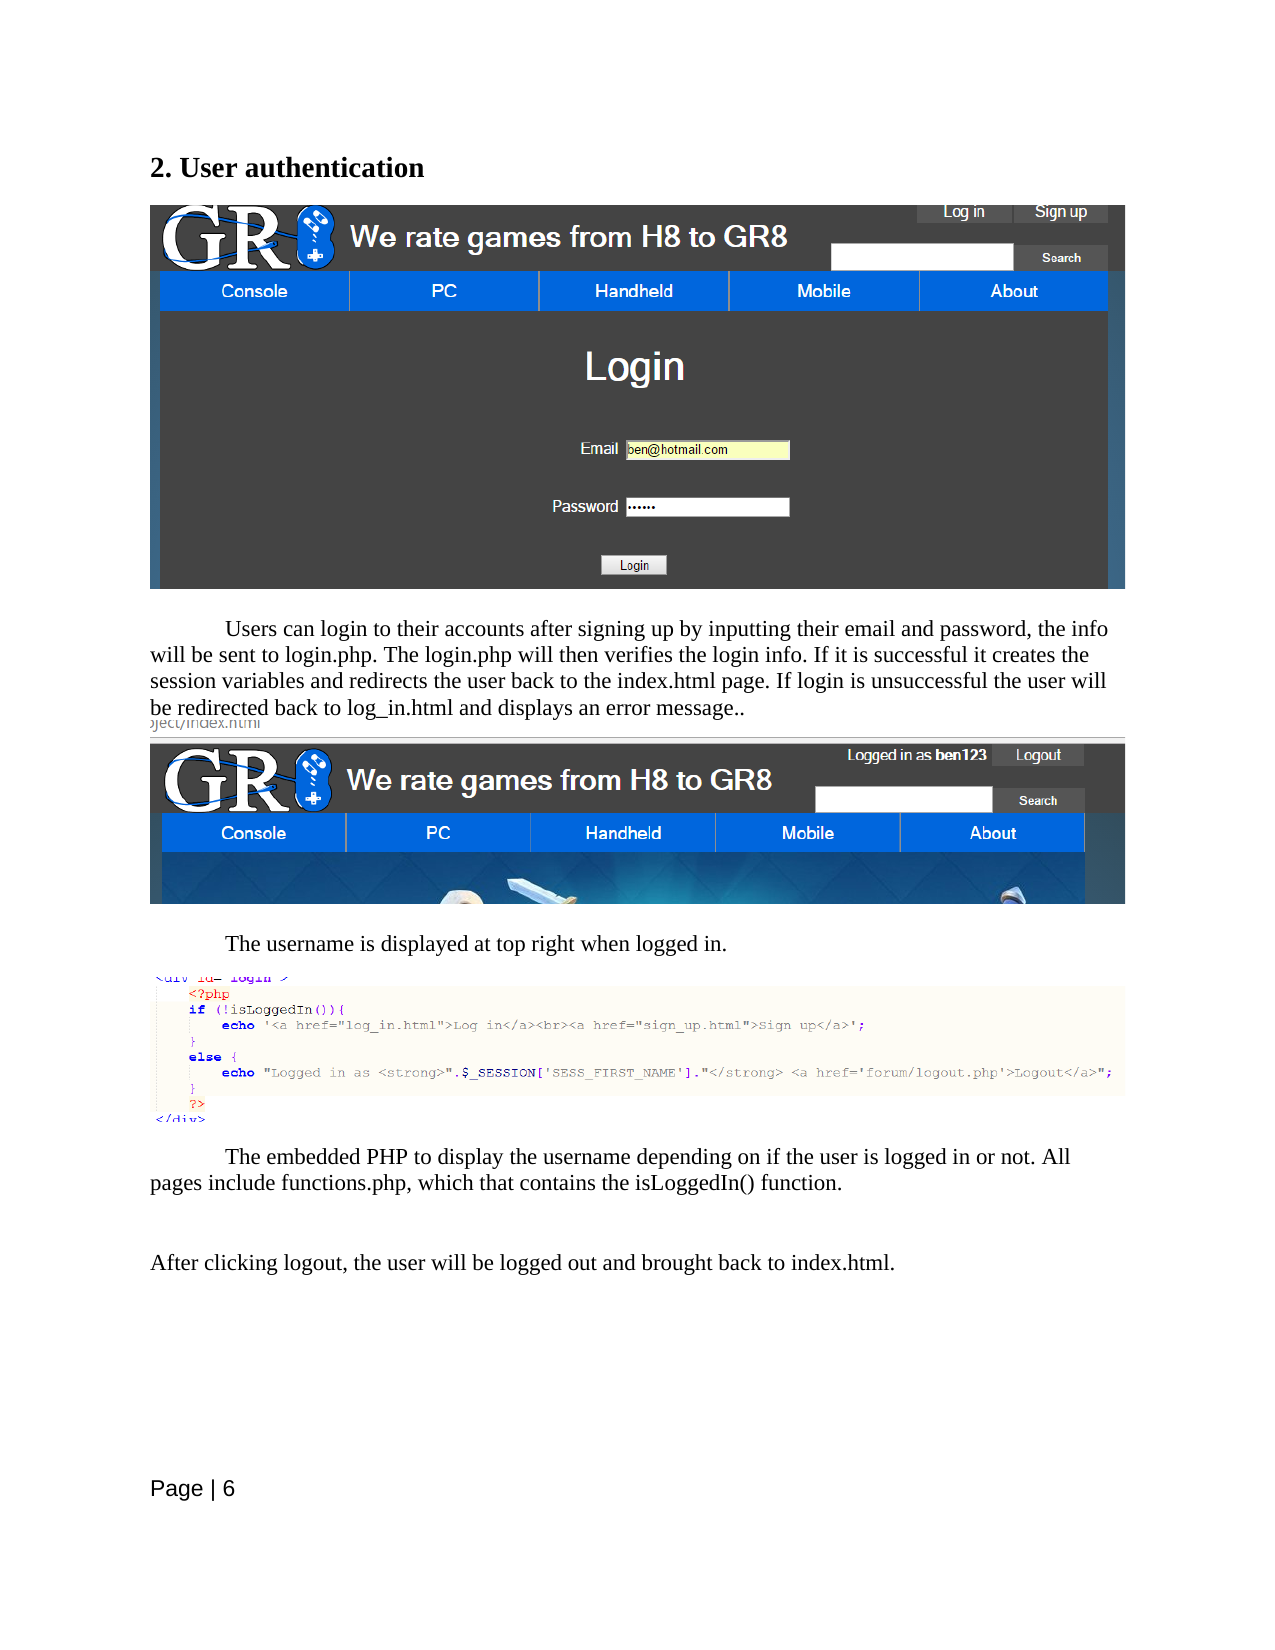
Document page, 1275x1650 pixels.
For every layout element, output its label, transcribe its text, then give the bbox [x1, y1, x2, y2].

picture [150, 720, 1125, 904]
text The embedded PHP to display the username depending on if the user is logged in or not. All pages include functions.php, which that contains the isLoggedIn() function. [150, 1143, 1125, 1196]
text The username is displayed at top right when logged in. [150, 930, 1125, 956]
picture [150, 205, 1125, 589]
text After clicking logout, the user will be logged out and brought back to index.html. [150, 1248, 1125, 1275]
picture [150, 977, 1125, 1122]
text Users can login to their accounts after signing up by inputting their email and password, the info will be sent to login.php. The login.php will then verifies the login info. If it is successful it creates the session variables and redirects the user back to the index.html page. If login is unsuccessful the user will be redirected back to log_in.html and displays an error message.. [150, 615, 1125, 720]
text 2. User authentication [150, 150, 1125, 183]
